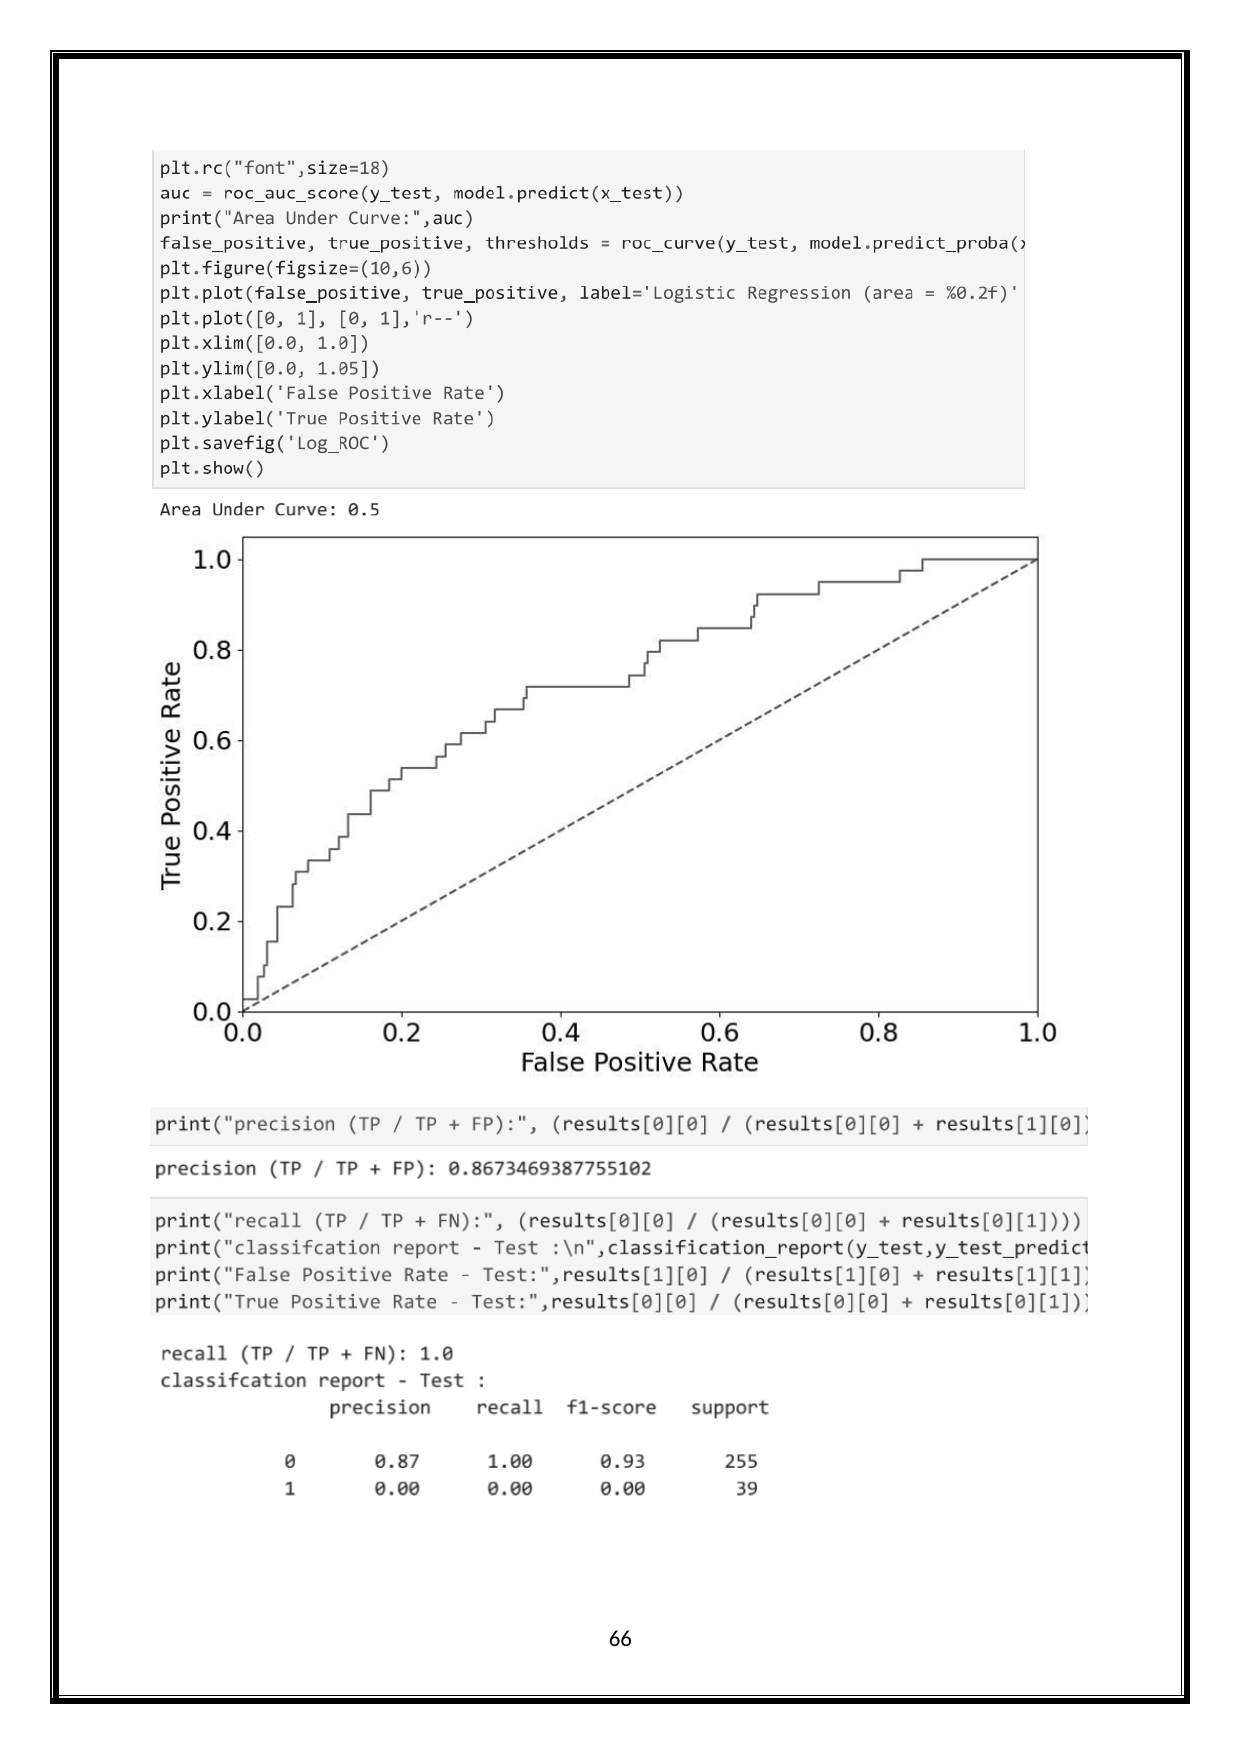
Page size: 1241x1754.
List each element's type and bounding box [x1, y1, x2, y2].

picture [150, 1333, 1091, 1526]
picture [150, 1107, 1091, 1315]
picture [150, 533, 1091, 1089]
picture [150, 150, 1026, 516]
